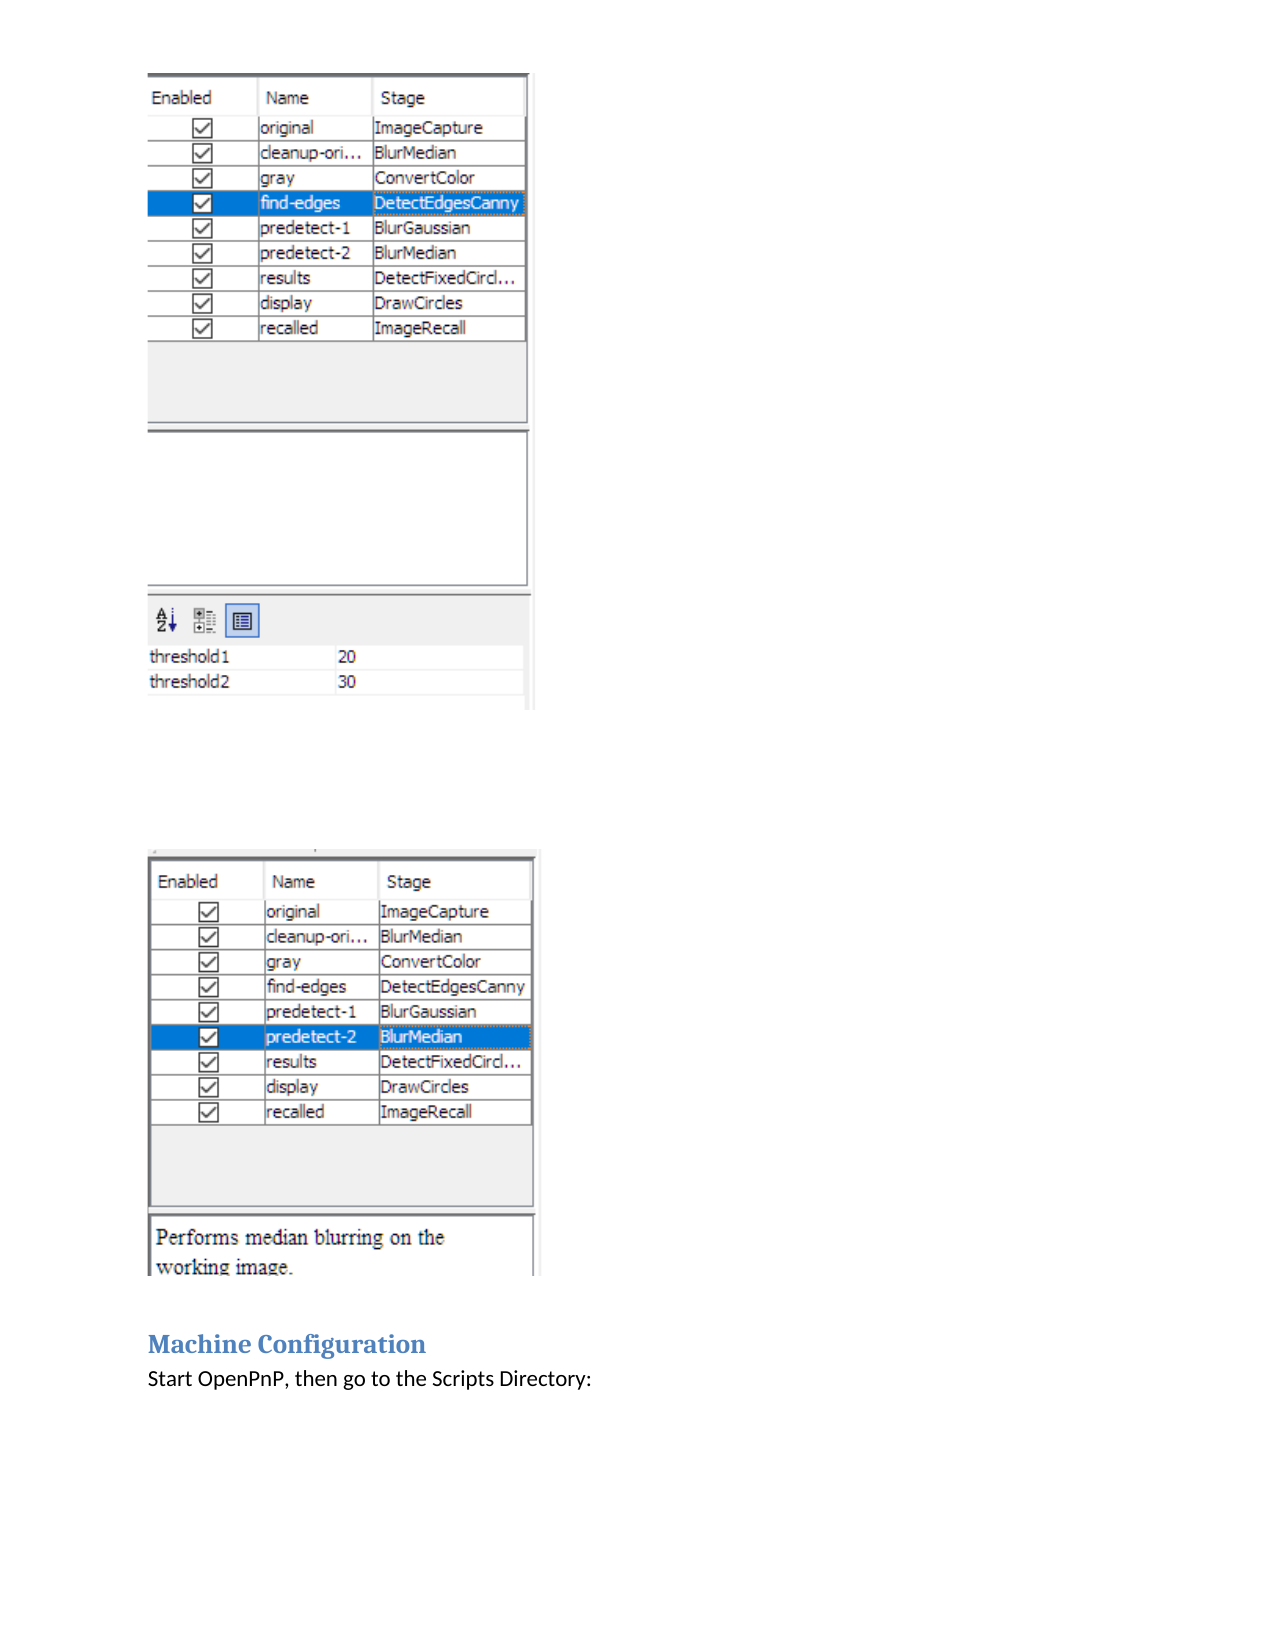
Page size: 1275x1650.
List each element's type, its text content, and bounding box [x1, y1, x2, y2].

picture [147, 73, 536, 710]
text Start OpenPnP, then go to the Scripts Directory: [148, 1364, 1127, 1393]
picture [147, 849, 542, 1276]
subtitle Machine Configuration [148, 1329, 1127, 1360]
